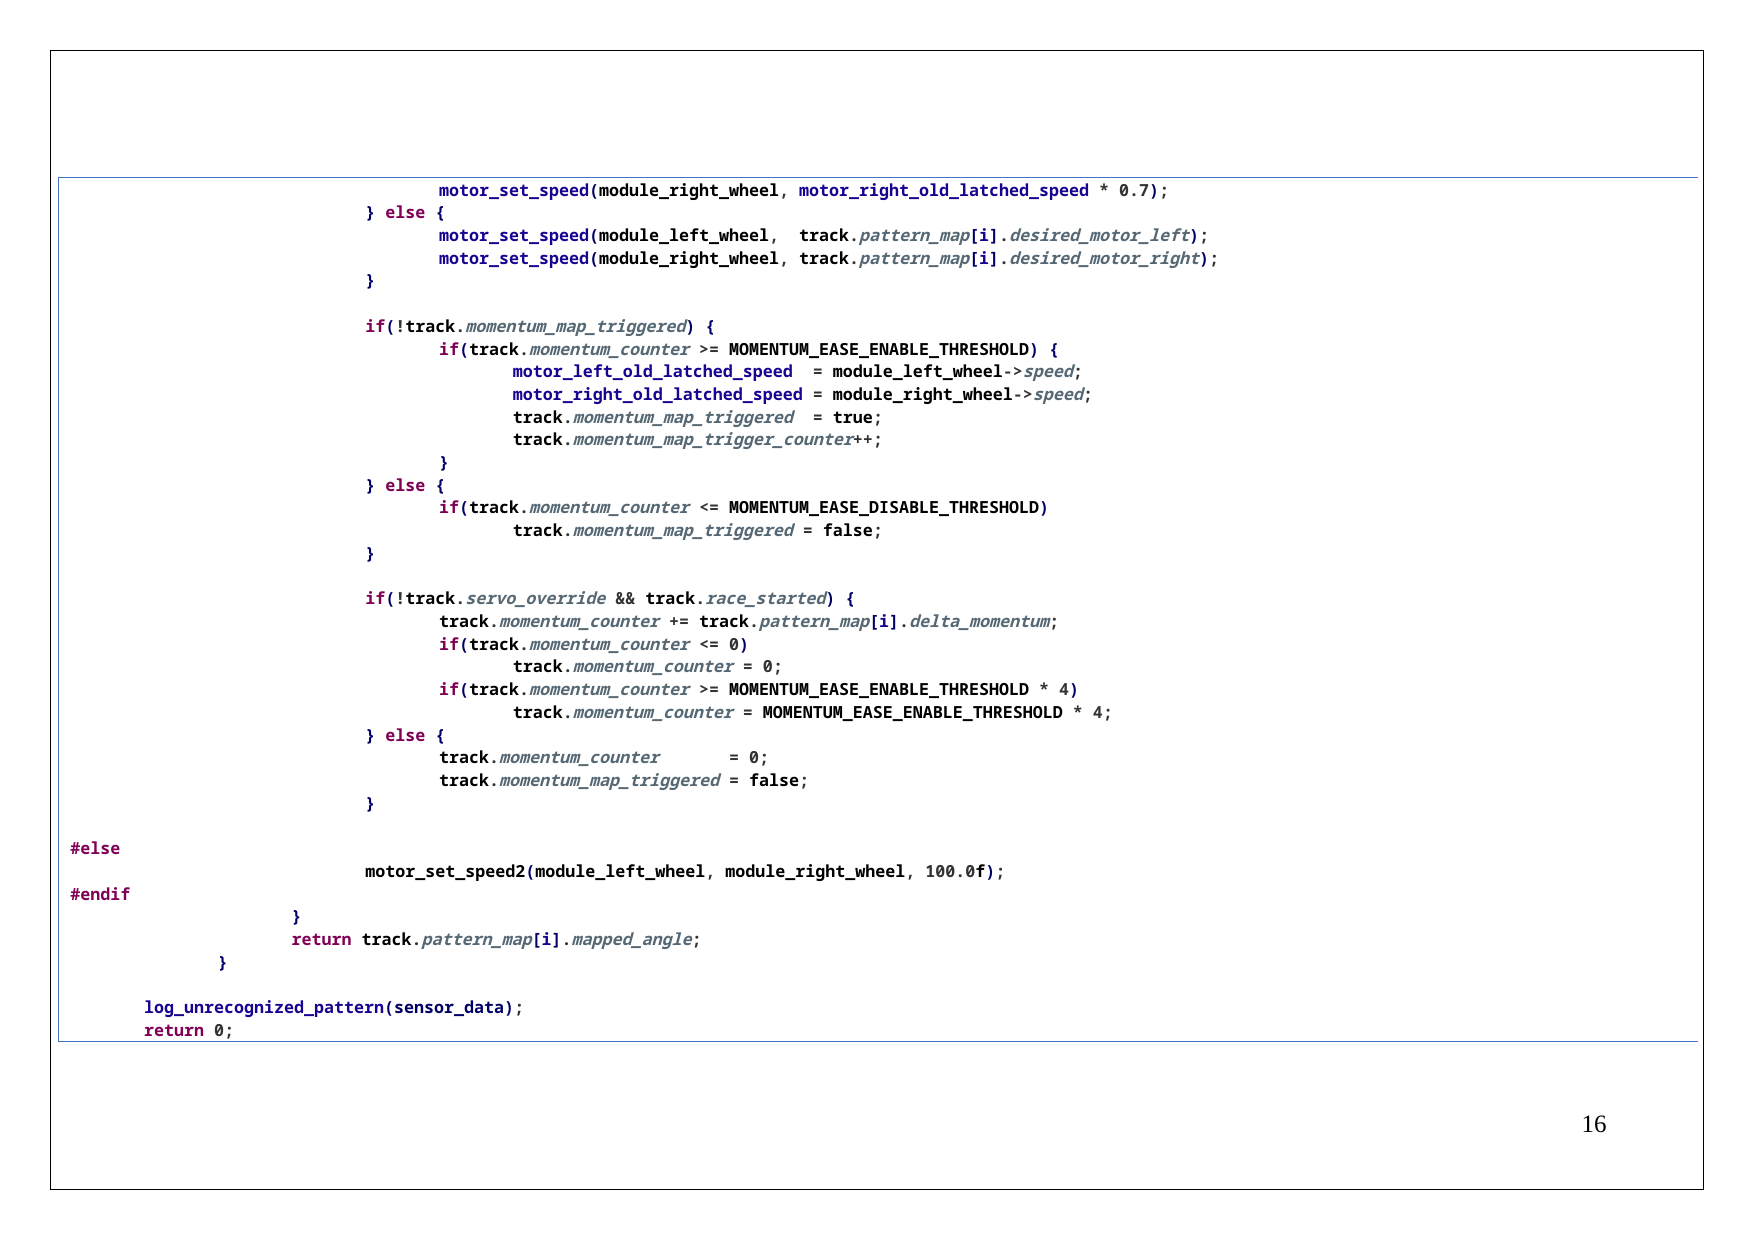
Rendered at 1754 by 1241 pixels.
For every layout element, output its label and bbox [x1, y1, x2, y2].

table_cell [59, 178, 1698, 1041]
